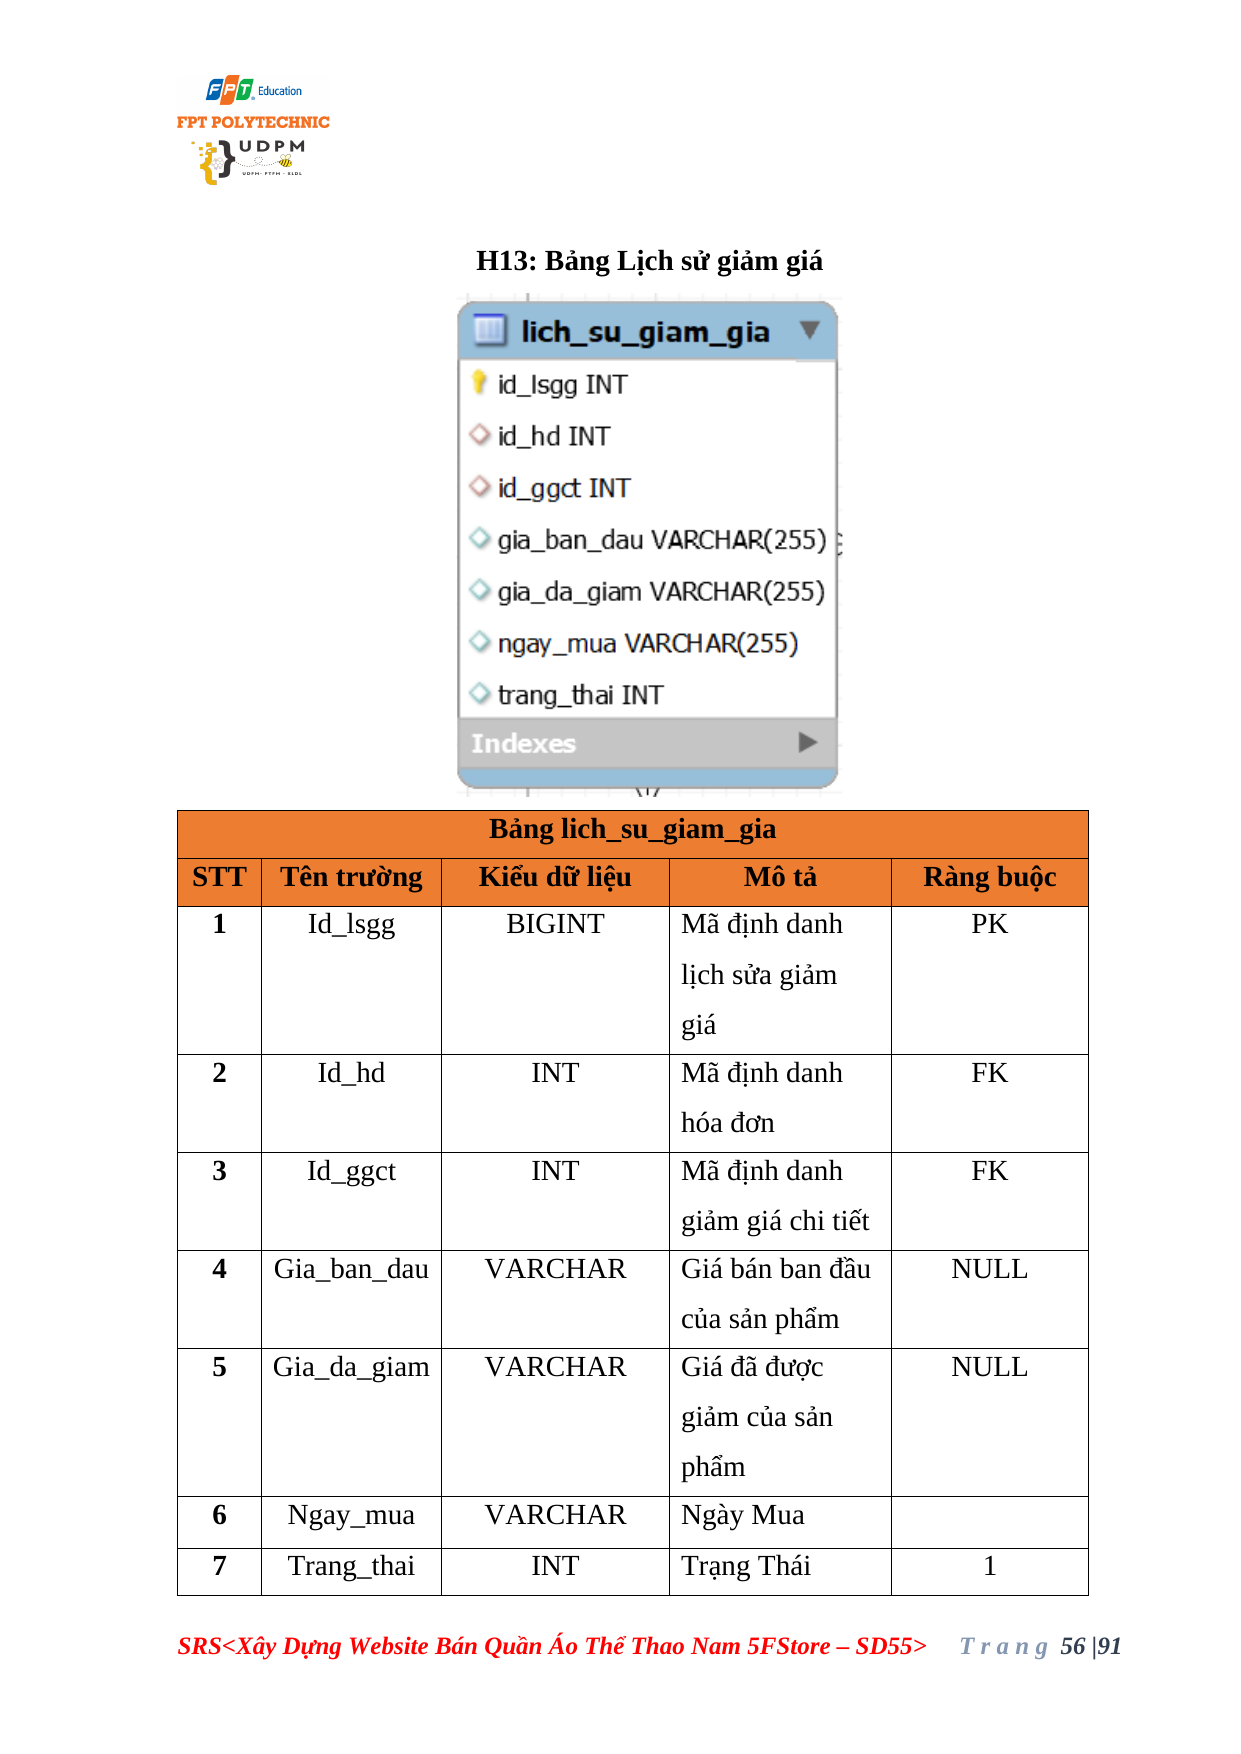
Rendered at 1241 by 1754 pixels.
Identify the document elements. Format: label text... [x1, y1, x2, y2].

table_cell Id_lsgg [262, 907, 441, 1054]
table_cell 3 [178, 1153, 261, 1250]
table_cell Mã định danh lịch sửa giảm giá [670, 907, 891, 1054]
table_cell Tên trường [262, 859, 441, 906]
table_cell INT [442, 1055, 669, 1152]
table_cell Trang_thai [262, 1549, 441, 1595]
text H13: Bảng Lịch sử giảm giá [177, 243, 1122, 276]
picture [177, 75, 330, 128]
table_cell 4 [178, 1251, 261, 1348]
table_cell PK [892, 907, 1088, 1054]
table_cell 5 [178, 1349, 261, 1496]
table_cell Giá đã được giảm của sản phẩm [670, 1349, 891, 1496]
table_cell NULL [892, 1349, 1088, 1496]
table_cell VARCHAR [442, 1349, 669, 1496]
table_cell 1 [892, 1549, 1088, 1595]
table_cell 6 [178, 1497, 261, 1547]
table_cell Mã định danh giảm giá chi tiết [670, 1153, 891, 1250]
table_cell Id_hd [262, 1055, 441, 1152]
table_cell Mô tả [670, 859, 891, 906]
picture [177, 129, 335, 196]
table_cell Id_ggct [262, 1153, 441, 1250]
table_cell INT [442, 1153, 669, 1250]
table_cell Giá bán ban đầu của sản phẩm [670, 1251, 891, 1348]
table_cell Ràng buộc [892, 859, 1088, 906]
table_cell VARCHAR [442, 1497, 669, 1547]
table_cell Ngày Mua [670, 1497, 891, 1547]
table_cell VARCHAR [442, 1251, 669, 1348]
table_cell FK [892, 1153, 1088, 1250]
table_cell [892, 1497, 1088, 1547]
table_cell FK [892, 1055, 1088, 1152]
table_cell Mã định danh hóa đơn [670, 1055, 891, 1152]
table_cell Trạng Thái [670, 1549, 891, 1595]
picture [456, 293, 843, 797]
table_cell Gia_da_giam [262, 1349, 441, 1496]
table_cell BIGINT [442, 907, 669, 1054]
table_cell Gia_ban_dau [262, 1251, 441, 1348]
table_cell STT [178, 859, 261, 906]
table_cell Kiểu dữ liệu [442, 859, 669, 906]
table_cell 2 [178, 1055, 261, 1152]
table_cell 7 [178, 1549, 261, 1595]
table_cell INT [442, 1549, 669, 1595]
table_cell Ngay_mua [262, 1497, 441, 1547]
table_cell NULL [892, 1251, 1088, 1348]
table_cell 1 [178, 907, 261, 1054]
table_header Bảng lich_su_giam_gia [178, 811, 1088, 858]
